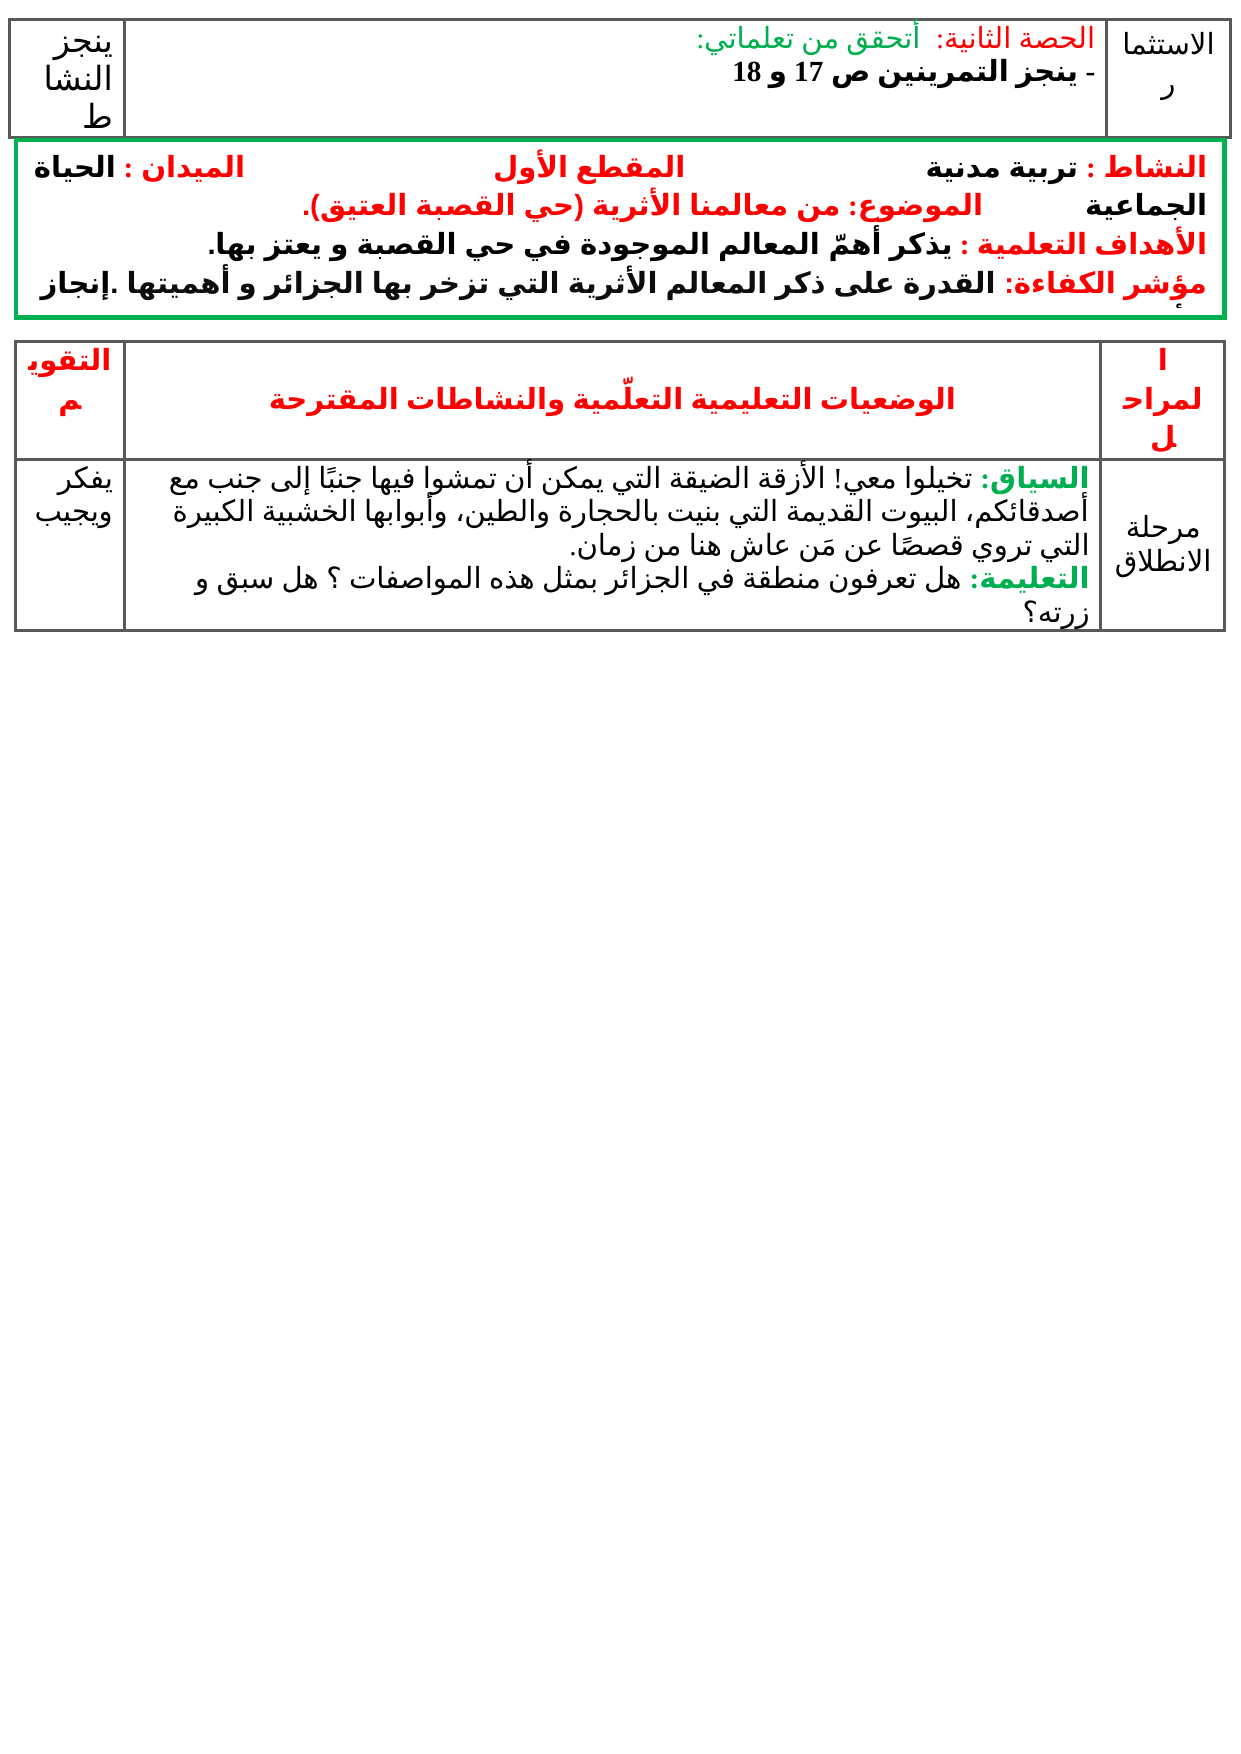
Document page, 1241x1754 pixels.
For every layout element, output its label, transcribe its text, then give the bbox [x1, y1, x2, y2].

table_header المراحل [1102, 343, 1223, 458]
table_cell يفكر ويجيب [17, 461, 123, 629]
table_header التقويم [17, 343, 123, 458]
table_cell الحصة الثانية: أتحقق من تعلماتي: - ينجز التمرينين ص 17 و 18 [126, 21, 1105, 136]
table_header الوضعيات التعليمية التعلّمية والنشاطات المقترحة [126, 343, 1099, 458]
table_cell مرحلة الانطلاق [1102, 461, 1223, 629]
table_cell الاستثمار [1108, 21, 1229, 136]
table_cell ينجز النشاط [11, 21, 123, 136]
table_cell السياق: تخيلوا معي! الأزقة الضيقة التي يمكن أن تمشوا فيها جنبًا إلى جنب مع أصدقائكم، البيوت القديمة التي بنيت بالحجارة والطين، وأبوابها الخشبية الكبيرة التي تروي قصصًا عن مَن عاش هنا من زمان. التعليمة: هل تعرفون منطقة في الجزائر بمثل هذه المواصفات ؟ هل سبق و زرته؟ [126, 461, 1099, 629]
